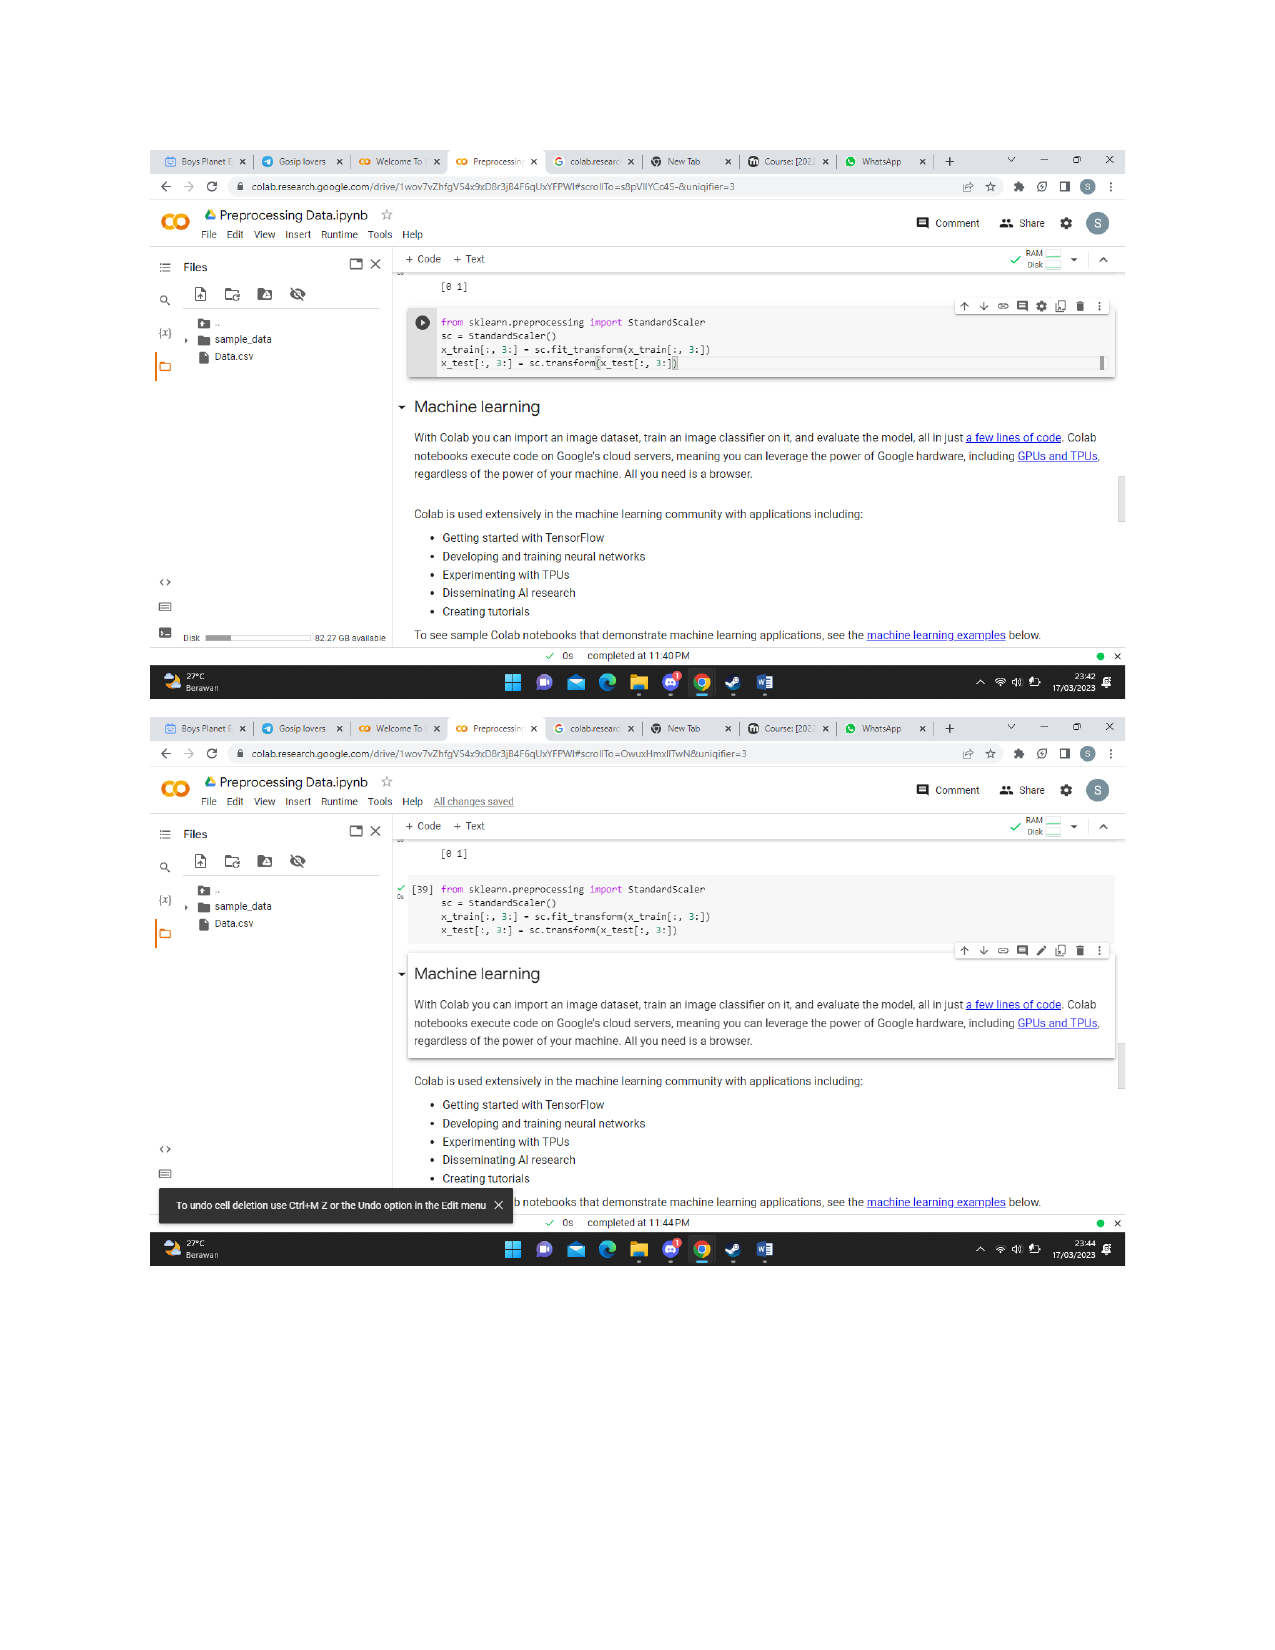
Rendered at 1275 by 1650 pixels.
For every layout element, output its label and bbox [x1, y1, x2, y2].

picture [150, 717, 1125, 1266]
picture [150, 150, 1125, 699]
